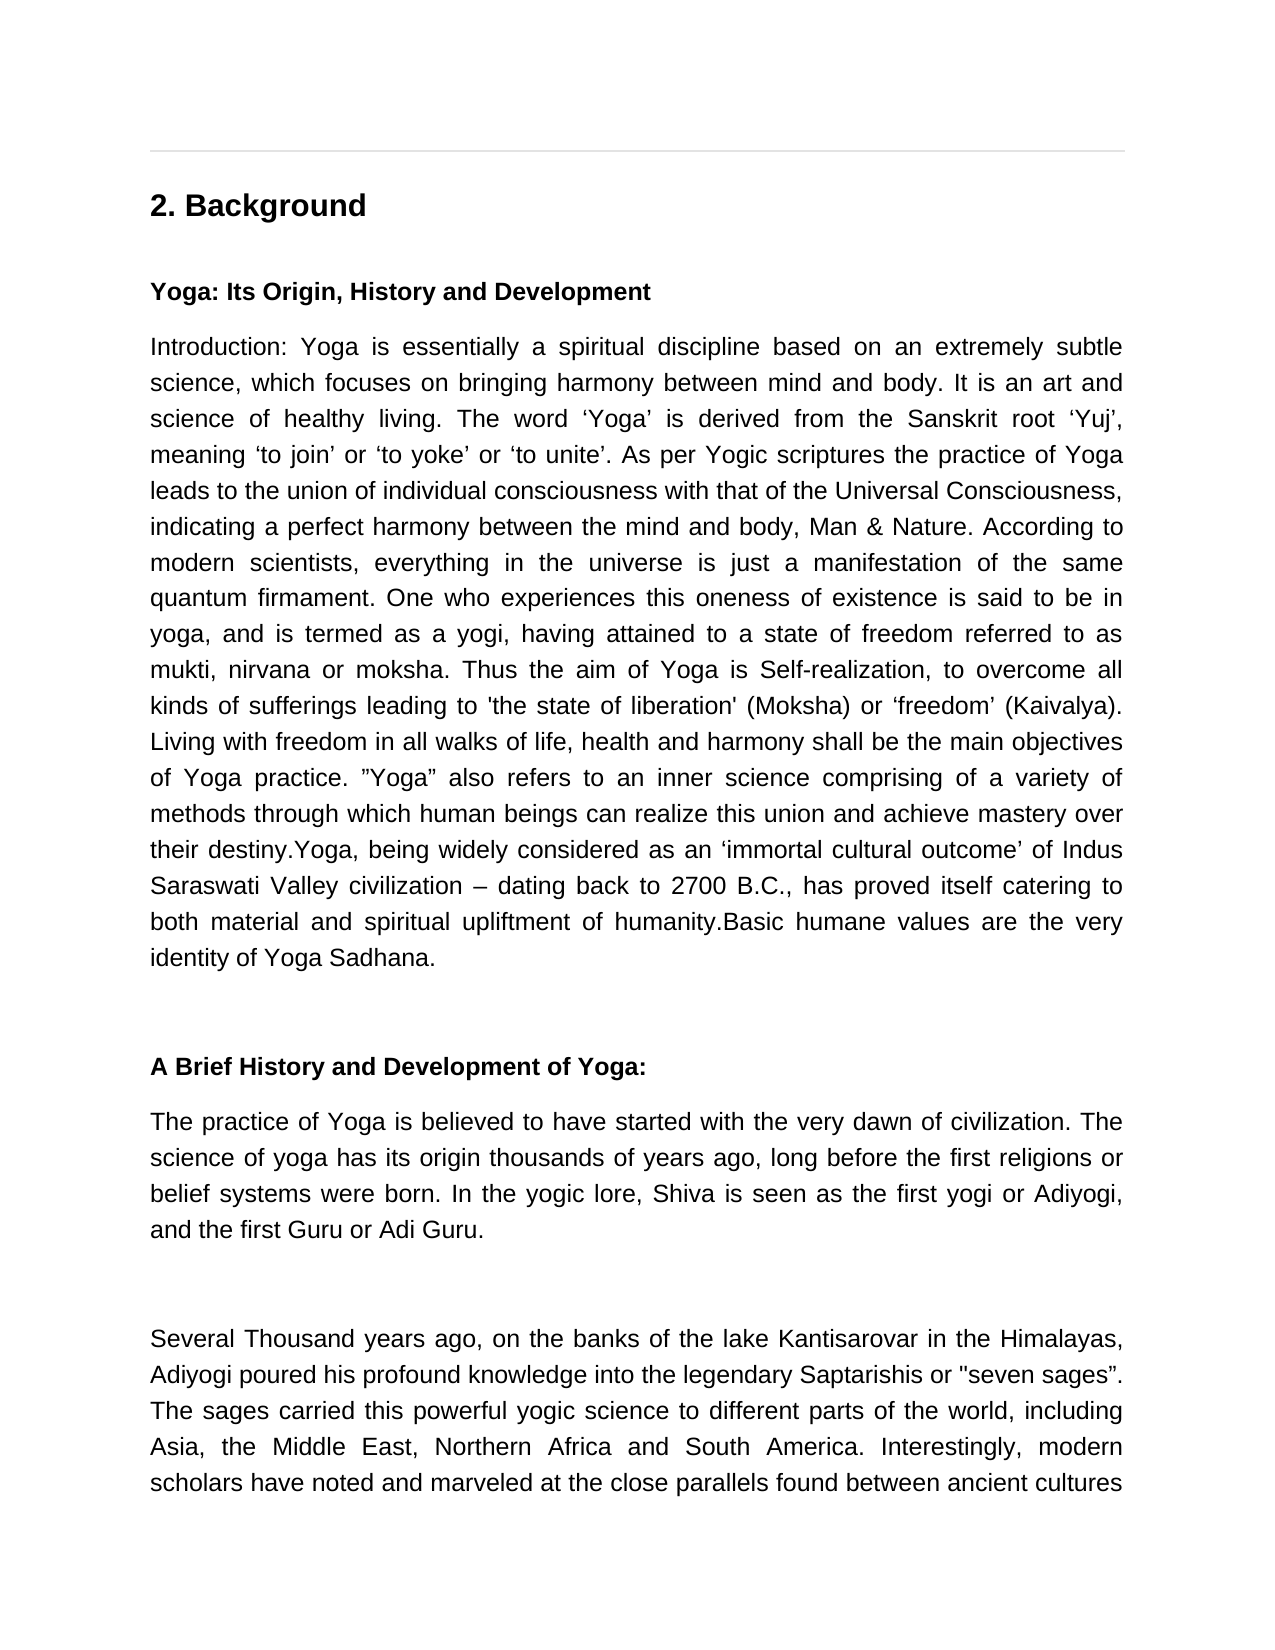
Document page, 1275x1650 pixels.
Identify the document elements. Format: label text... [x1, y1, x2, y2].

text Yoga: Its Origin, History and Development [150, 277, 1125, 306]
text The practice of Yoga is believed to have started with the very dawn of civilization. The science of yoga has its origin thousands of years ago, long before the first religions or belief systems were born. In the yogic lore, Shiva is seen as the first yogi or Adiyogi, and the first Guru or Adi Guru. [150, 1107, 1125, 1243]
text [150, 1324, 1125, 1497]
subtitle 2. Background [150, 152, 1125, 223]
text A Brief History and Development of Yoga: [150, 1052, 1125, 1081]
text Introduction: Yoga is essentially a spiritual discipline based on an extremely subtle science, which focuses on bringing harmony between mind and body. It is an art and science of healthy living. The word ‘Yoga’ is derived from the Sanskrit root ‘Yuj’, meaning ‘to join’ or ‘to yoke’ or ‘to unite’. As per Yogic scriptures the practice of Yoga leads to the union of individual consciousness with that of the Universal Consciousness, indicating a perfect harmony between the mind and body, Man & Nature. According to modern scientists, everything in the universe is just a manifestation of the same quantum firmament. One who experiences this oneness of existence is said to be in yoga, and is termed as a yogi, having attained to a state of freedom referred to as mukti, nirvana or moksha. Thus the aim of Yoga is Self-realization, to overcome all kinds of sufferings leading to 'the state of liberation' (Moksha) or ‘freedom’ (Kaivalya). Living with freedom in all walks of life, health and harmony shall be the main objectives of Yoga practice. ”Yoga” also refers to an inner science comprising of a variety of methods through which human beings can realize this union and achieve mastery over their destiny.Yoga, being widely considered as an ‘immortal cultural outcome’ of Indus Saraswati Valley civilization – dating back to 2700 B.C., has proved itself catering to both material and spiritual upliftment of humanity.Basic humane values are the very identity of Yoga Sadhana. [150, 332, 1125, 972]
